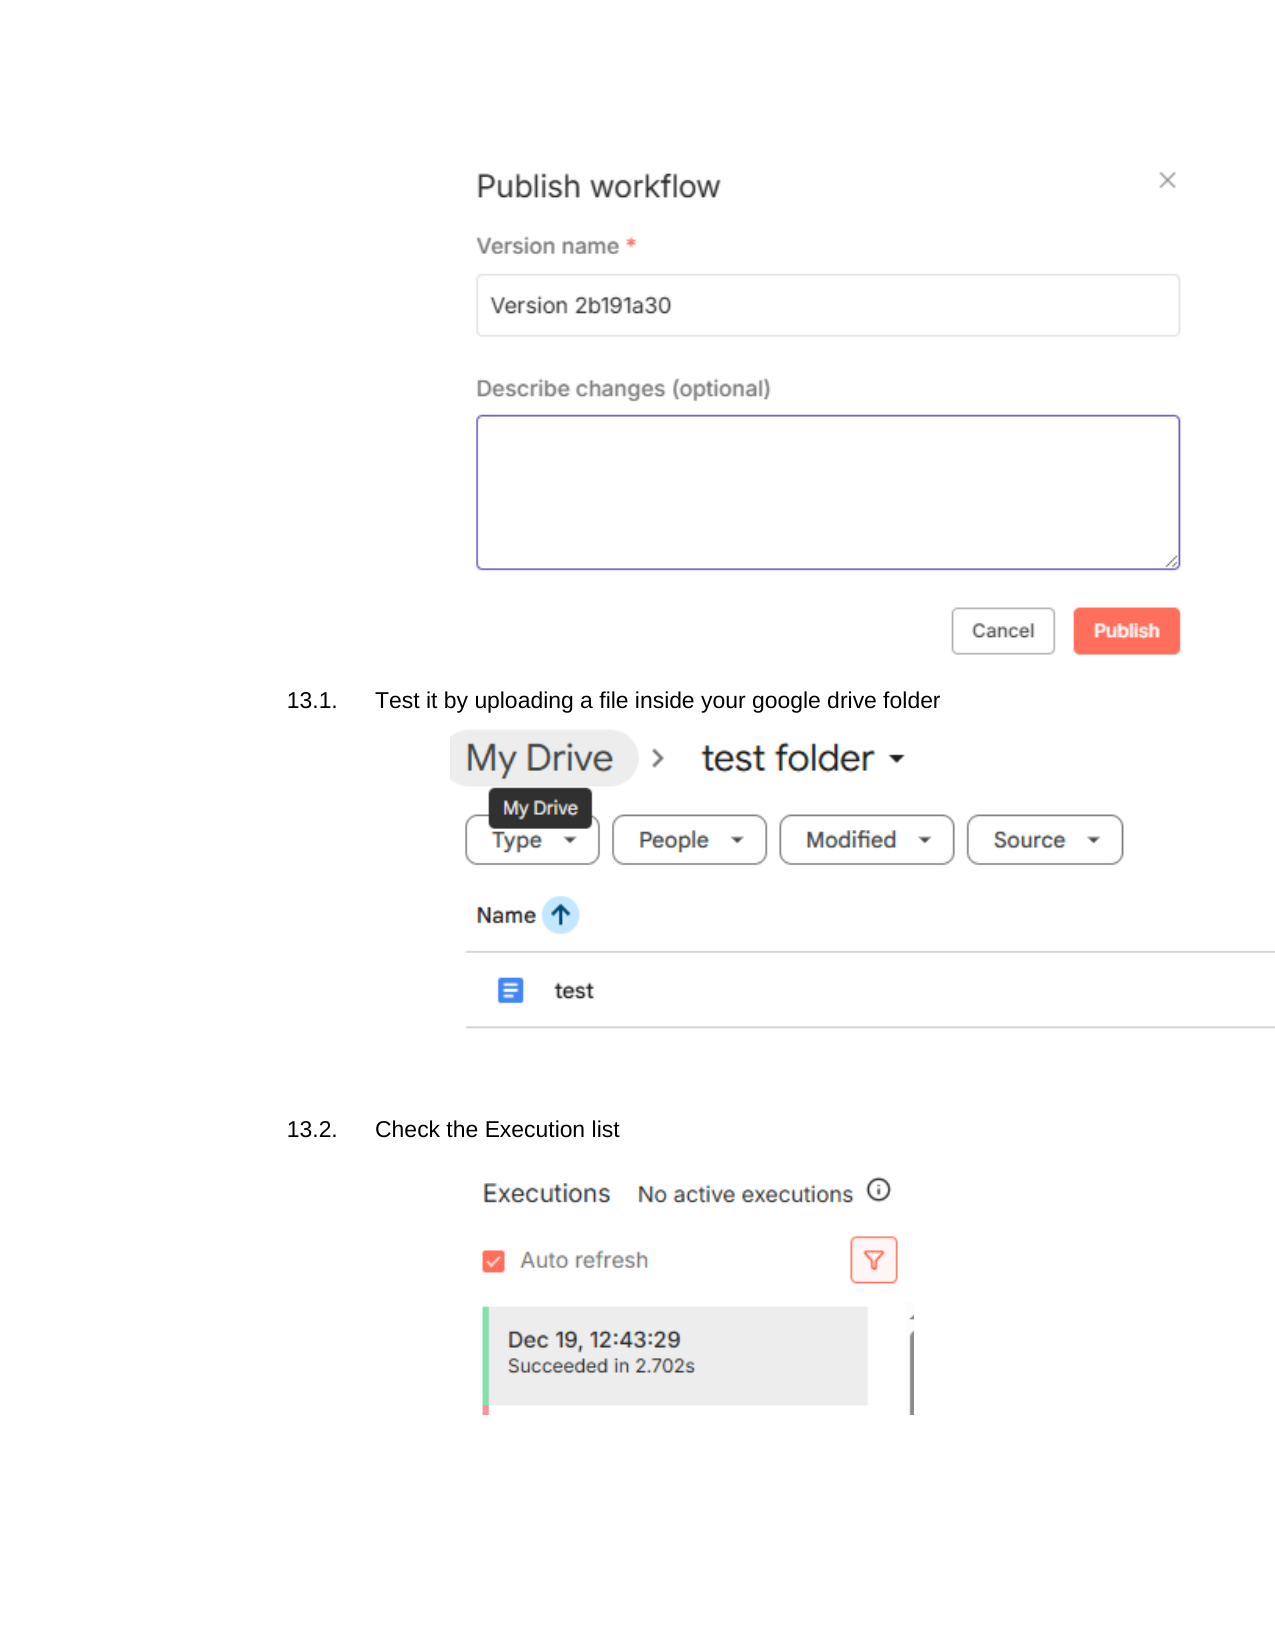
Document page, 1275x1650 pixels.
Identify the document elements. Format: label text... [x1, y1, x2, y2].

picture [450, 150, 1207, 683]
picture [450, 716, 1275, 1113]
list Check the Execution list [337, 1116, 1125, 1142]
list Test it by uploading a file inside your google drive folder [337, 687, 1125, 713]
picture [450, 1146, 914, 1415]
